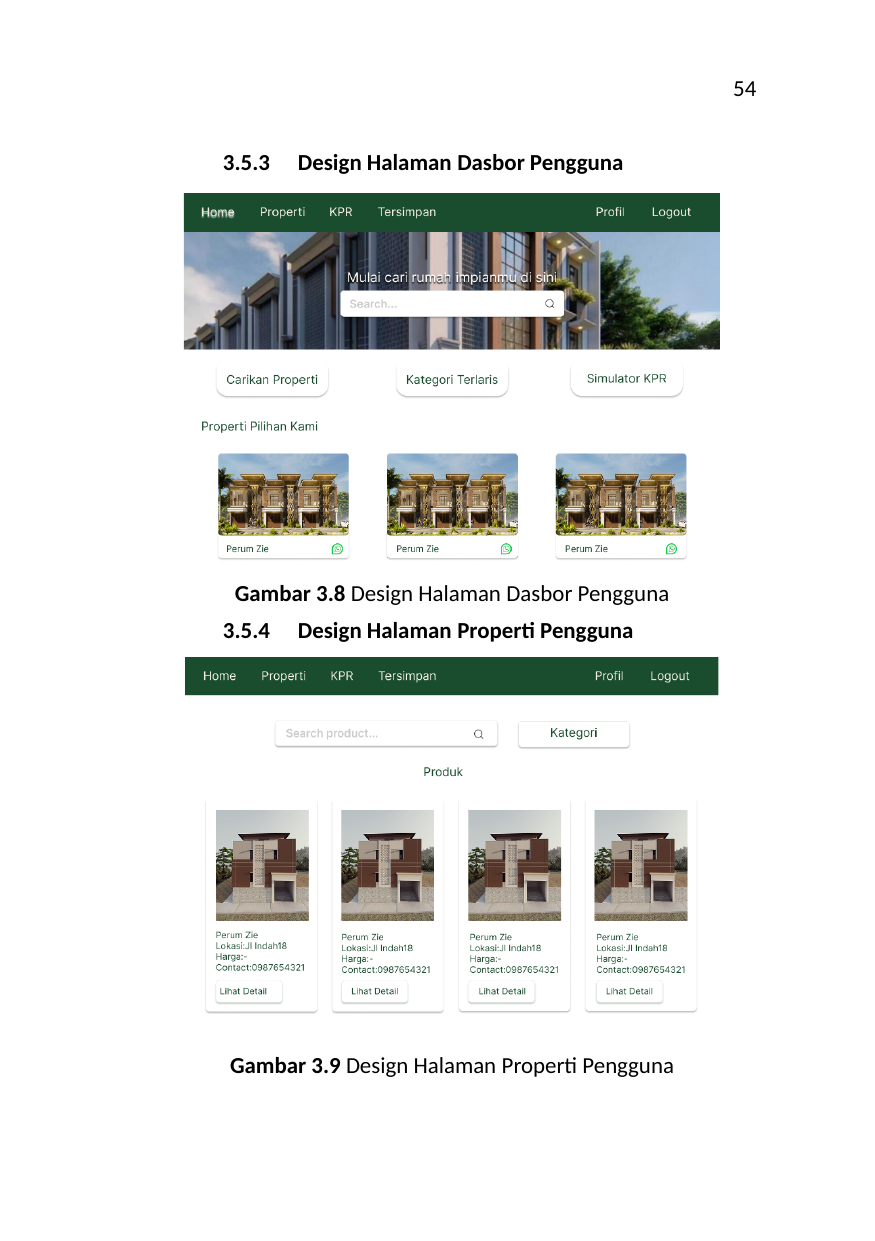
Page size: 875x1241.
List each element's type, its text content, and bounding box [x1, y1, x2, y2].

picture [185, 657, 719, 1037]
picture [183, 193, 720, 576]
subtitle 3.5.4 Design Halaman Properti Pengguna [148, 616, 756, 644]
subtitle 3.5.3 Design Halaman Dasbor Pengguna [148, 148, 756, 176]
